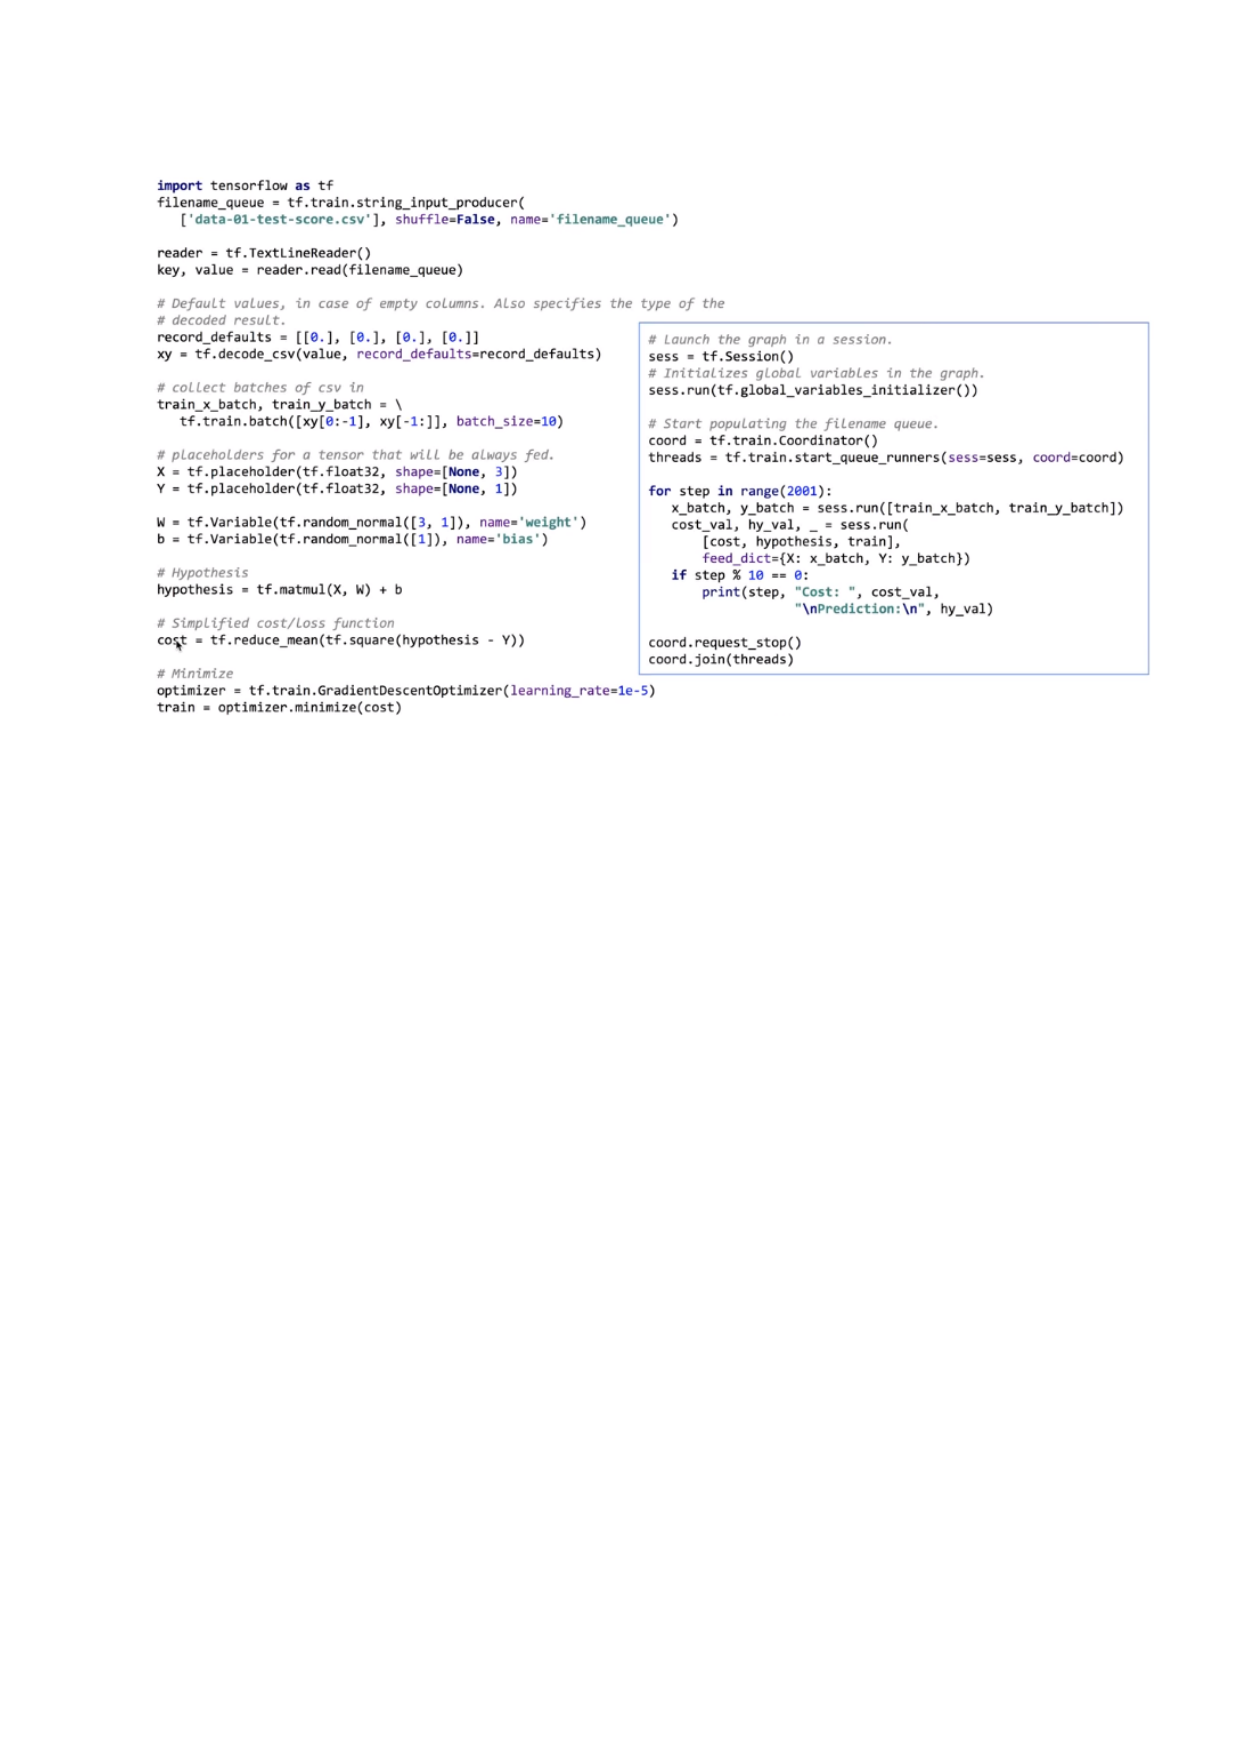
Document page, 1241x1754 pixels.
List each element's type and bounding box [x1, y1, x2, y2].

picture [150, 177, 1154, 716]
